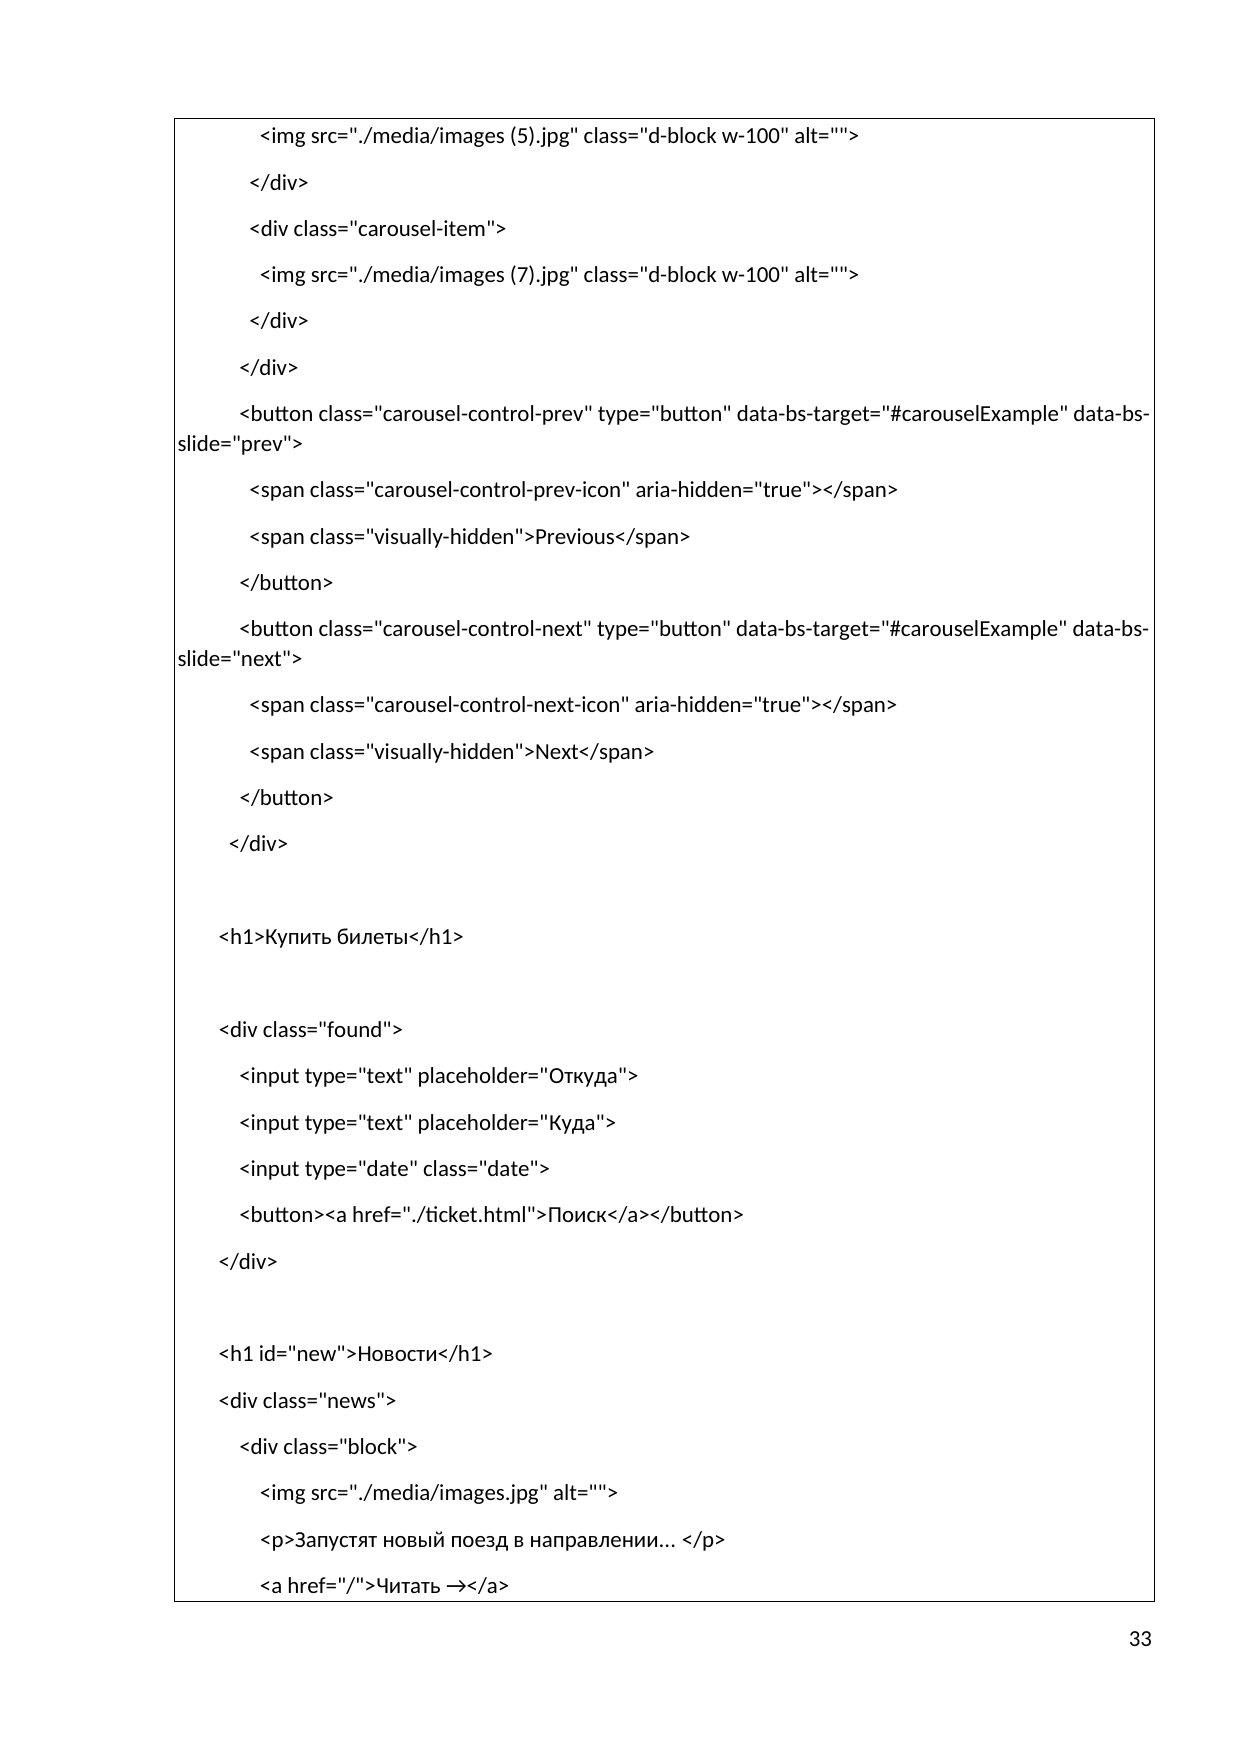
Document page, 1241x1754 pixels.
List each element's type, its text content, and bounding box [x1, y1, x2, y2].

text </div> [175, 350, 1154, 381]
text <button class="carousel-control-prev" type="button" data-bs-target="#carouselExample" data-bs-slide="prev"> [175, 396, 1154, 457]
text <div class="found"> [175, 1012, 1154, 1043]
text </button> [175, 780, 1154, 811]
text <button><a href="./ticket.html">Поиск</a></button> [175, 1197, 1154, 1228]
text <button class="carousel-control-next" type="button" data-bs-target="#carouselExample" data-bs-slide="next"> [175, 611, 1154, 672]
text <h1>Купить билеты</h1> [175, 919, 1154, 950]
text <span class="carousel-control-next-icon" aria-hidden="true"></span> [175, 687, 1154, 718]
text <div class="carousel-item"> [175, 211, 1154, 242]
text <img src="./media/images.jpg" alt=""> [175, 1475, 1154, 1507]
text <div class="news"> [175, 1383, 1154, 1414]
text </div> [175, 303, 1154, 335]
text <img src="./media/images (5).jpg" class="d-block w-100" alt=""> [175, 119, 1154, 149]
text <a href="/">Читать →</a> [175, 1568, 1154, 1601]
text <p>Запустят новый поезд в направлении... </p> [175, 1522, 1154, 1553]
text <input type="text" placeholder="Куда"> [175, 1104, 1154, 1136]
text </div> [175, 164, 1154, 196]
text <input type="date" class="date"> [175, 1151, 1154, 1182]
text </div> [175, 1244, 1154, 1275]
text <input type="text" placeholder="Откуда"> [175, 1058, 1154, 1089]
text <span class="carousel-control-prev-icon" aria-hidden="true"></span> [175, 472, 1154, 503]
text <h1 id="new">Новости</h1> [175, 1336, 1154, 1367]
text </div> [175, 826, 1154, 858]
text </button> [175, 565, 1154, 596]
text <span class="visually-hidden">Previous</span> [175, 519, 1154, 550]
text <img src="./media/images (7).jpg" class="d-block w-100" alt=""> [175, 257, 1154, 288]
text <span class="visually-hidden">Next</span> [175, 734, 1154, 765]
text <div class="block"> [175, 1429, 1154, 1460]
